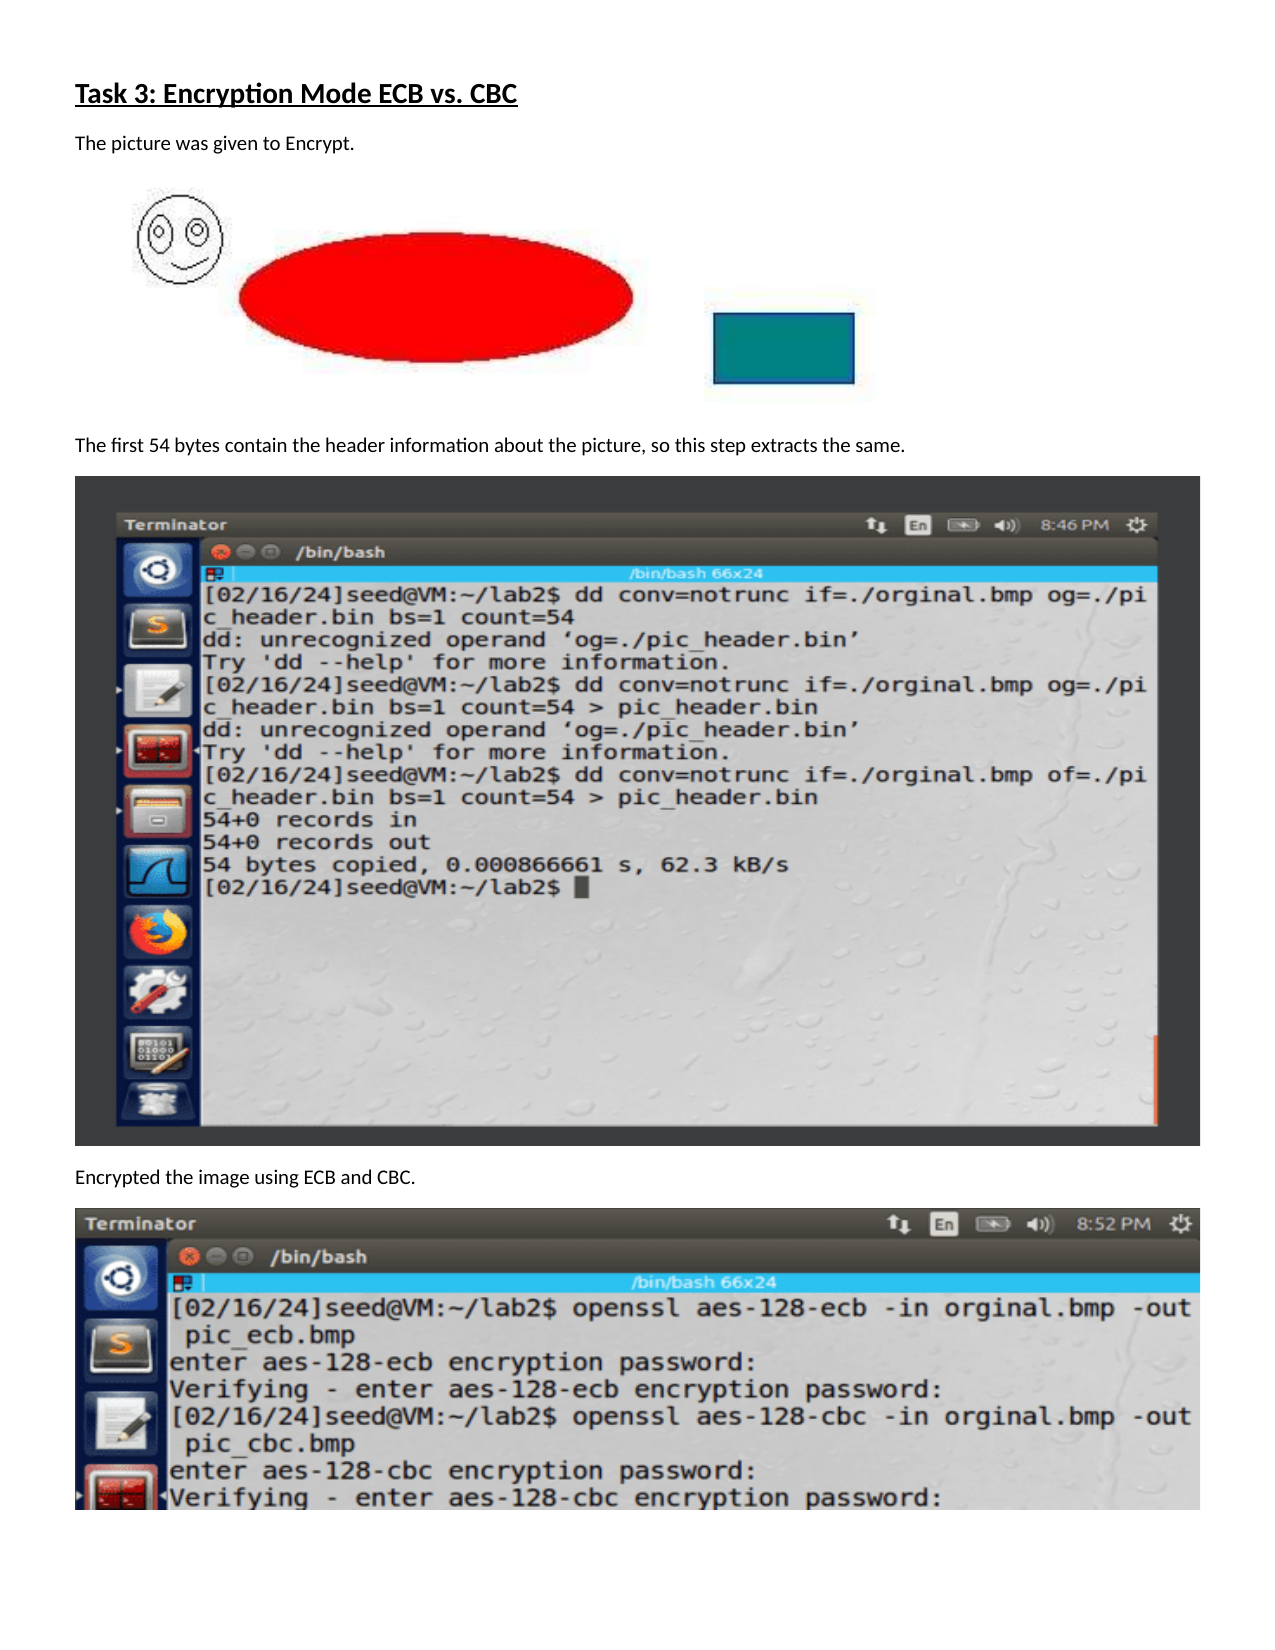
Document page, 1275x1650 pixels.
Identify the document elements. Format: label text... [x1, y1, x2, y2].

picture [75, 1208, 1200, 1510]
text Task 3: Encryption Mode ECB vs. CBC [75, 75, 1200, 111]
picture [75, 174, 898, 413]
picture [75, 476, 1200, 1146]
text Encrypted the image using ECB and CBC. [75, 1164, 1200, 1190]
text The picture was given to Encrypt. [75, 130, 1200, 156]
text The first 54 bytes contain the header information about the picture, so this step extracts the same. [75, 432, 1200, 457]
